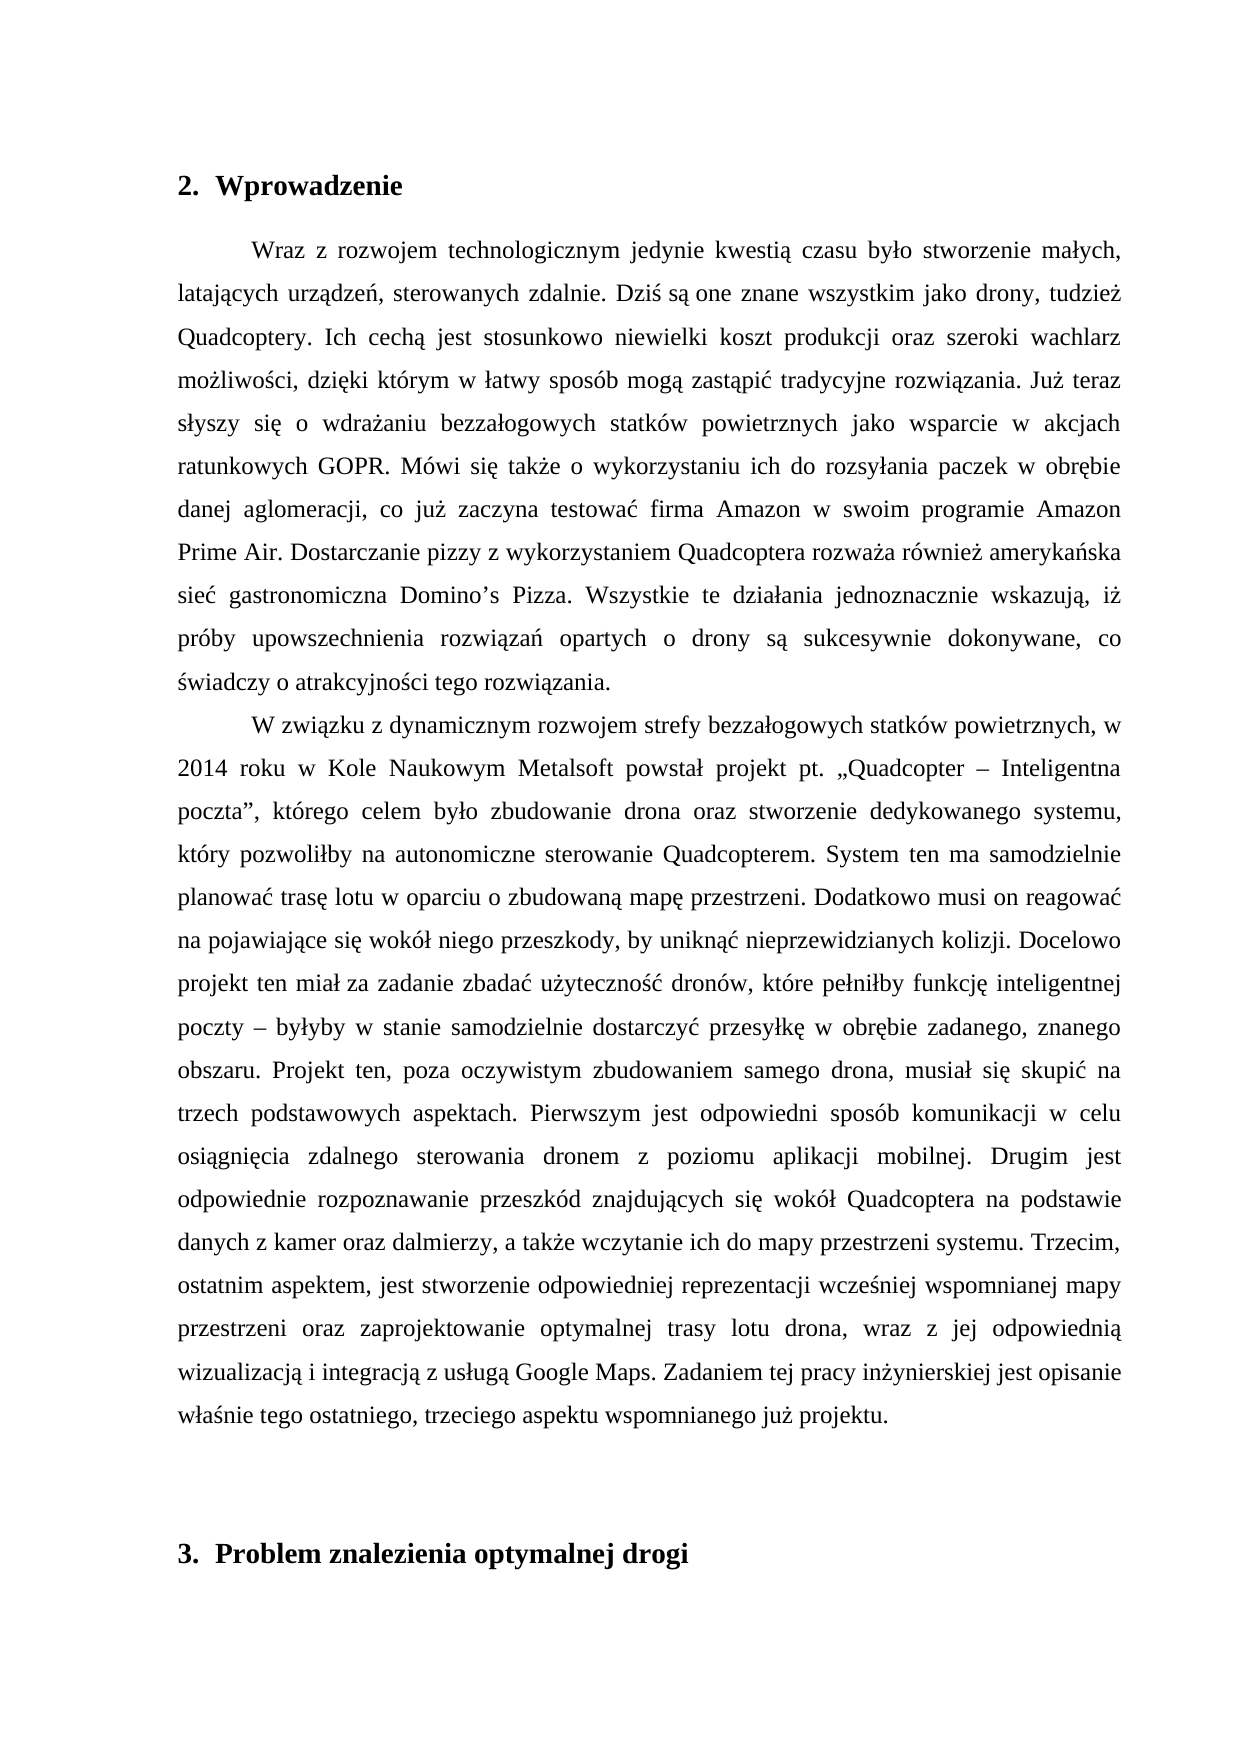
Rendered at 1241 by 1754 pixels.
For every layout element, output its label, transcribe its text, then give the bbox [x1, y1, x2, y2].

text Wraz z rozwojem technologicznym jedynie kwestią czasu było stworzenie małych, latających urządzeń, sterowanych zdalnie. Dziś są one znane wszystkim jako drony, tudzież Quadcoptery. Ich cechą jest stosunkowo niewielki koszt produkcji oraz szeroki wachlarz możliwości, dzięki którym w łatwy sposób mogą zastąpić tradycyjne rozwiązania. Już teraz słyszy się o wdrażaniu bezzałogowych statków powietrznych jako wsparcie w akcjach ratunkowych GOPR. Mówi się także o wykorzystaniu ich do rozsyłania paczek w obrębie danej aglomeracji, co już zaczyna testować firma Amazon w swoim programie Amazon Prime Air. Dostarczanie pizzy z wykorzystaniem Quadcoptera rozważa również amerykańska sieć gastronomiczna Domino’s Pizza. Wszystkie te działania jednoznacznie wskazują, iż próby upowszechnienia rozwiązań opartych o drony są sukcesywnie dokonywane, co świadczy o atrakcyjności tego rozwiązania. [177, 235, 1122, 695]
subtitle Problem znalezienia optymalnej drogi [177, 1536, 1122, 1569]
subtitle Wprowadzenie [177, 168, 1122, 202]
text W związku z dynamicznym rozwojem strefy bezzałogowych statków powietrznych, w 2014 roku w Kole Naukowym Metalsoft powstał projekt pt. „Quadcopter – Inteligentna poczta”, którego celem było zbudowanie drona oraz stworzenie dedykowanego systemu, który pozwoliłby na autonomiczne sterowanie Quadcopterem. System ten ma samodzielnie planować trasę lotu w oparciu o zbudowaną mapę przestrzeni. Dodatkowo musi on reagować na pojawiające się wokół niego przeszkody, by uniknąć nieprzewidzianych kolizji. Docelowo projekt ten miał za zadanie zbadać użyteczność dronów, które pełniłby funkcję inteligentnej poczty – byłyby w stanie samodzielnie dostarczyć przesyłkę w obrębie zadanego, znanego obszaru. Projekt ten, poza oczywistym zbudowaniem samego drona, musiał się skupić na trzech podstawowych aspektach. Pierwszym jest odpowiedni sposób komunikacji w celu osiągnięcia zdalnego sterowania dronem z poziomu aplikacji mobilnej. Drugim jest odpowiednie rozpoznawanie przeszkód znajdujących się wokół Quadcoptera na podstawie danych z kamer oraz dalmierzy, a także wczytanie ich do mapy przestrzeni systemu. Trzecim, ostatnim aspektem, jest stworzenie odpowiedniej reprezentacji wcześniej wspomnianej mapy przestrzeni oraz zaprojektowanie optymalnej trasy lotu drona, wraz z jej odpowiednią wizualizacją i integracją z usługą Google Maps. Zadaniem tej pracy inżynierskiej jest opisanie właśnie tego ostatniego, trzeciego aspektu wspomnianego już projektu. [177, 710, 1122, 1428]
